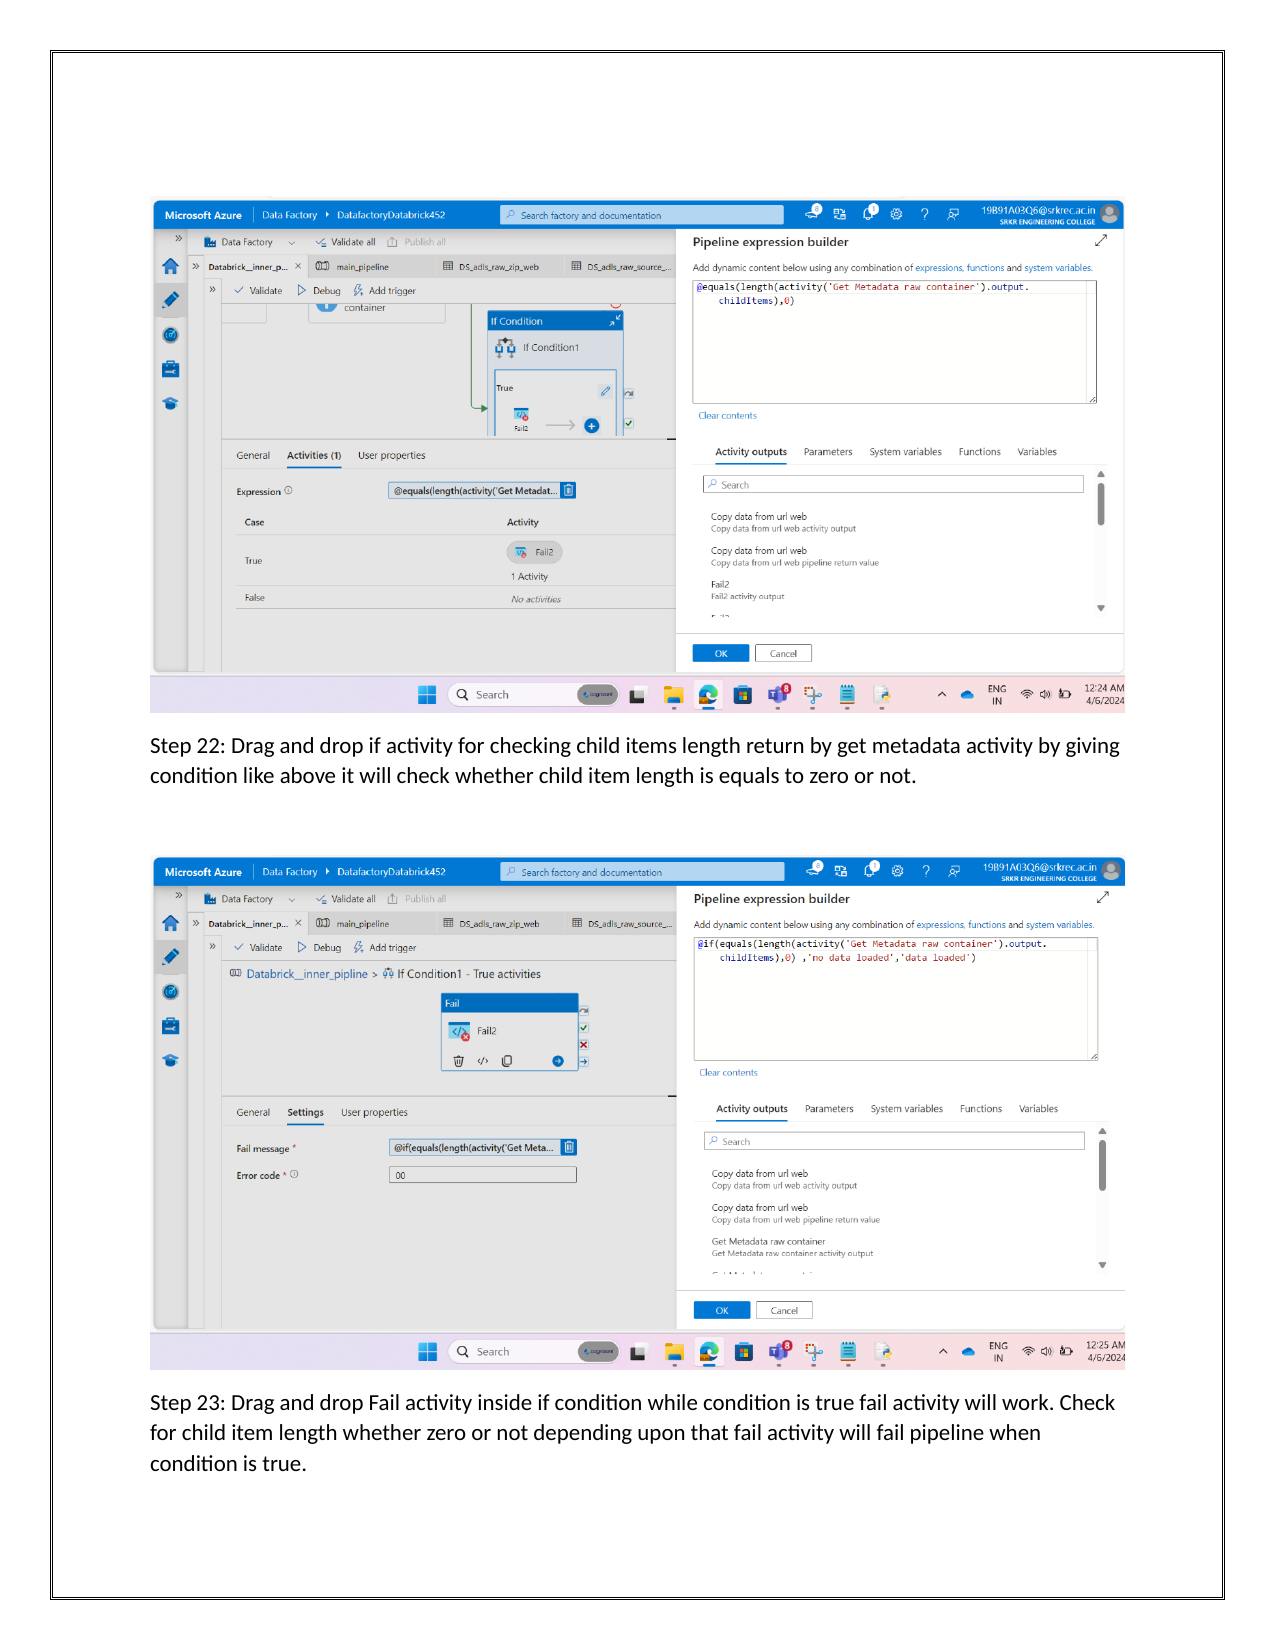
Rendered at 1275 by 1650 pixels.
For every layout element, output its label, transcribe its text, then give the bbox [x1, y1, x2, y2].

text Step 23: Drag and drop Fail activity inside if condition while condition is true fail activity will work. Check for child item length whether zero or not depending upon that fail activity will fail pipeline when condition is true. [150, 1388, 1125, 1477]
picture [150, 196, 1125, 713]
picture [150, 855, 1125, 1370]
text Step 22: Drag and drop if activity for checking child items length return by get metadata activity by giving condition like above it will check whether child item length is equals to zero or not. [150, 731, 1125, 789]
